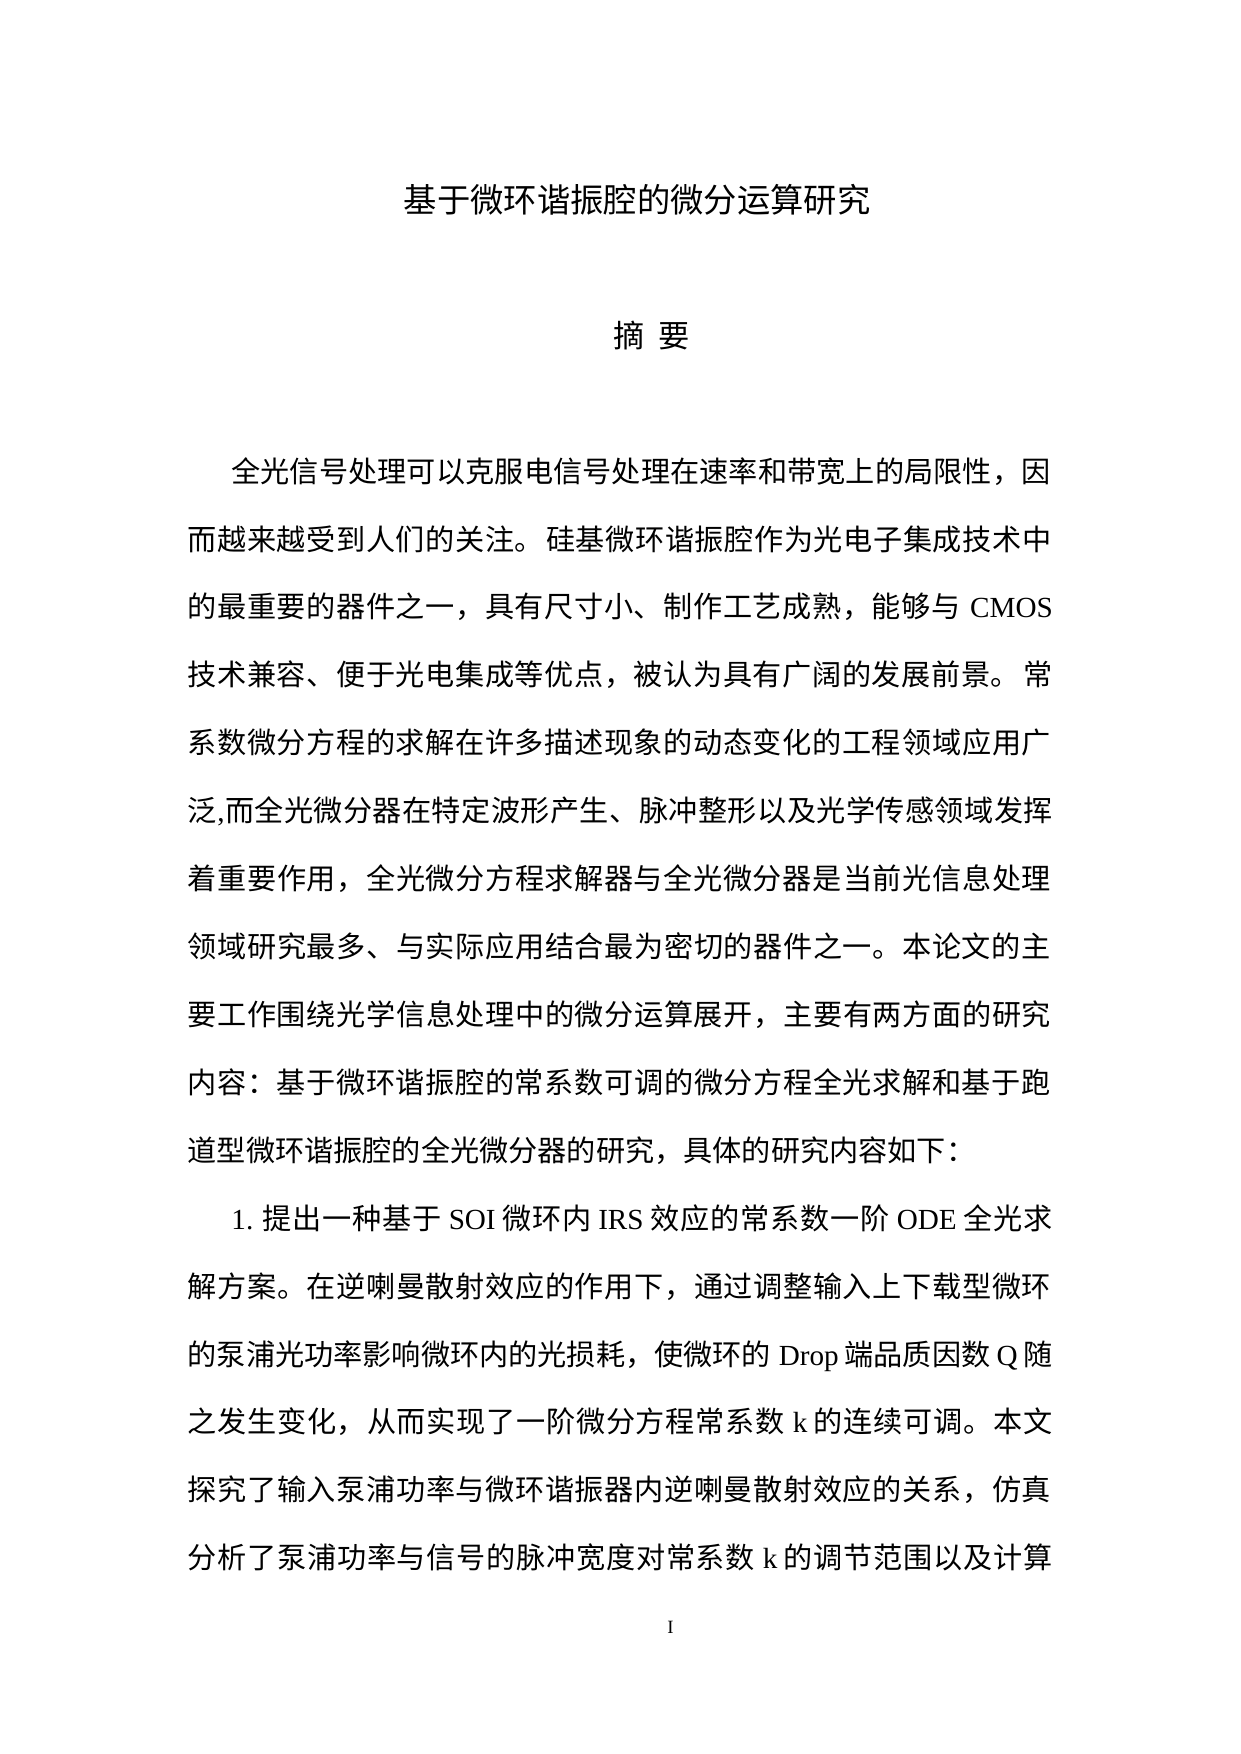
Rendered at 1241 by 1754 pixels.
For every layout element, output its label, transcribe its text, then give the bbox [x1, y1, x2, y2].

text 基于微环谐振腔的微分运算研究 [187, 164, 1053, 232]
subtitle 摘 要 [187, 300, 1053, 368]
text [187, 1182, 1053, 1590]
text 全光信号处理可以克服电信号处理在速率和带宽上的局限性，因而越来越受到人们的关注。硅基微环谐振腔作为光电子集成技术中的最重要的器件之一，具有尺寸小、制作工艺成熟，能够与CMOS技术兼容、便于光电集成等优点，被认为具有广阔的发展前景。常系数微分方程的求解在许多描述现象的动态变化的工程领域应用广泛,而全光微分器在特定波形产生、脉冲整形以及光学传感领域发挥着重要作用，全光微分方程求解器与全光微分器是当前光信息处理领域研究最多、与实际应用结合最为密切的器件之一。本论文的主要工作围绕光学信息处理中的微分运算展开，主要有两方面的研究内容：基于微环谐振腔的常系数可调的微分方程全光求解和基于跑道型微环谐振腔的全光微分器的研究，具体的研究内容如下： [187, 435, 1053, 1182]
